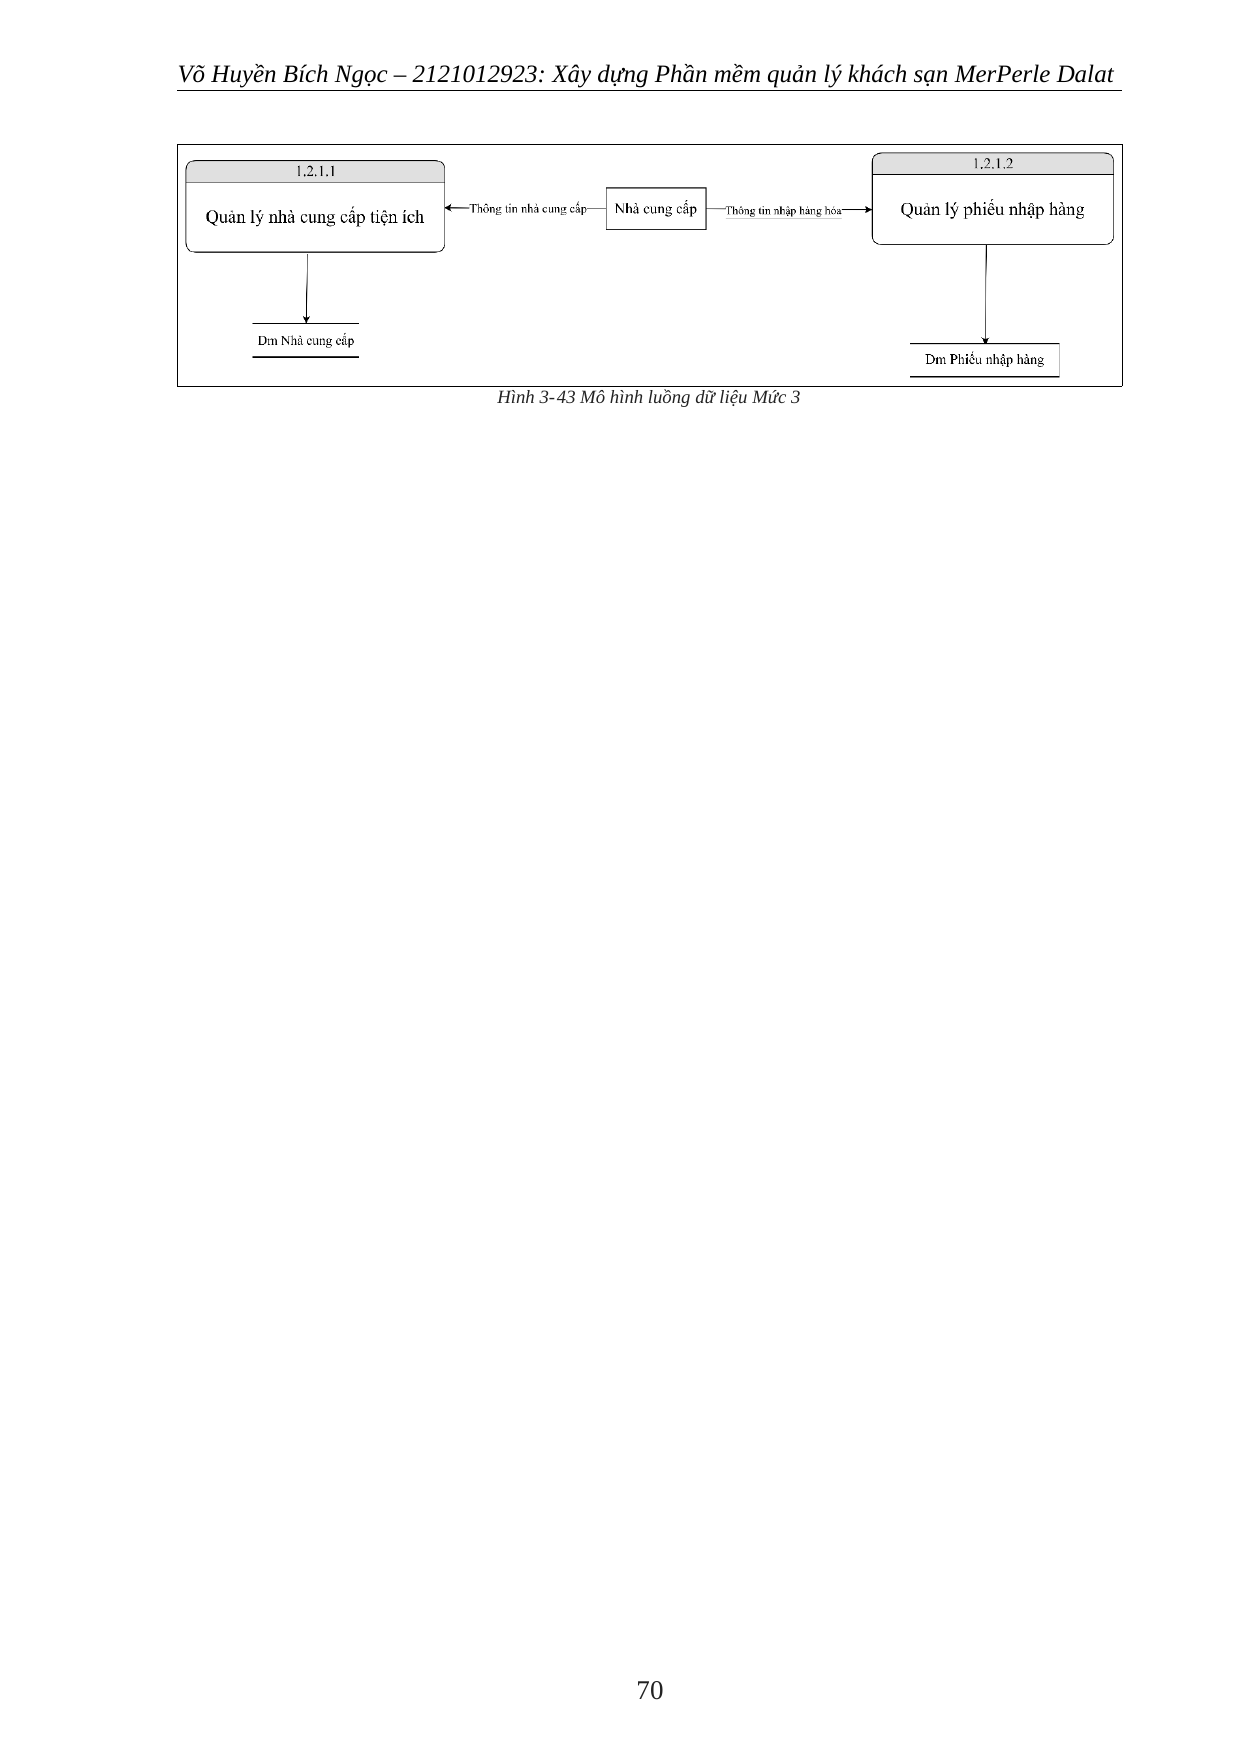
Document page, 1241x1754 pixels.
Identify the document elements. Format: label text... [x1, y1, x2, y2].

picture [178, 145, 1122, 386]
